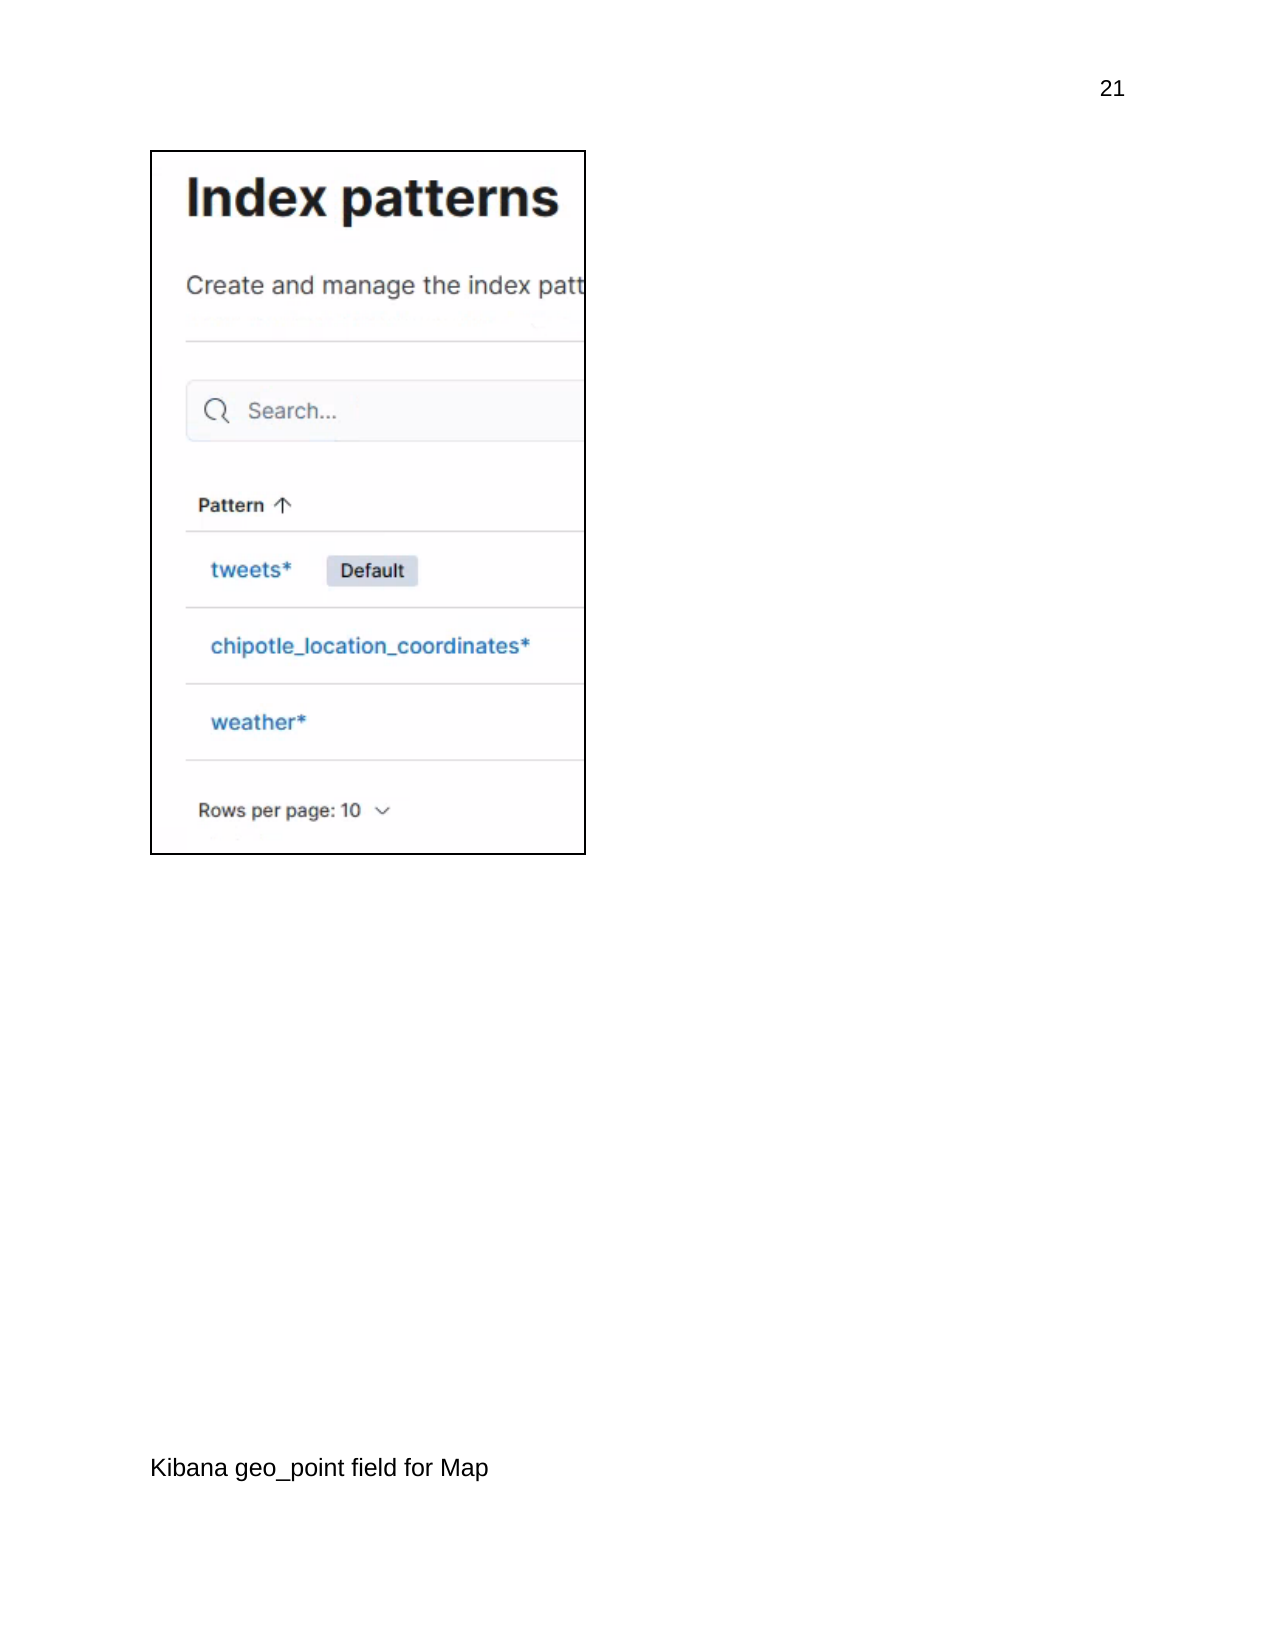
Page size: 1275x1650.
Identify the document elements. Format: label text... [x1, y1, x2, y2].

picture [152, 152, 584, 853]
text Kibana geo_point field for Map [150, 1453, 1125, 1482]
